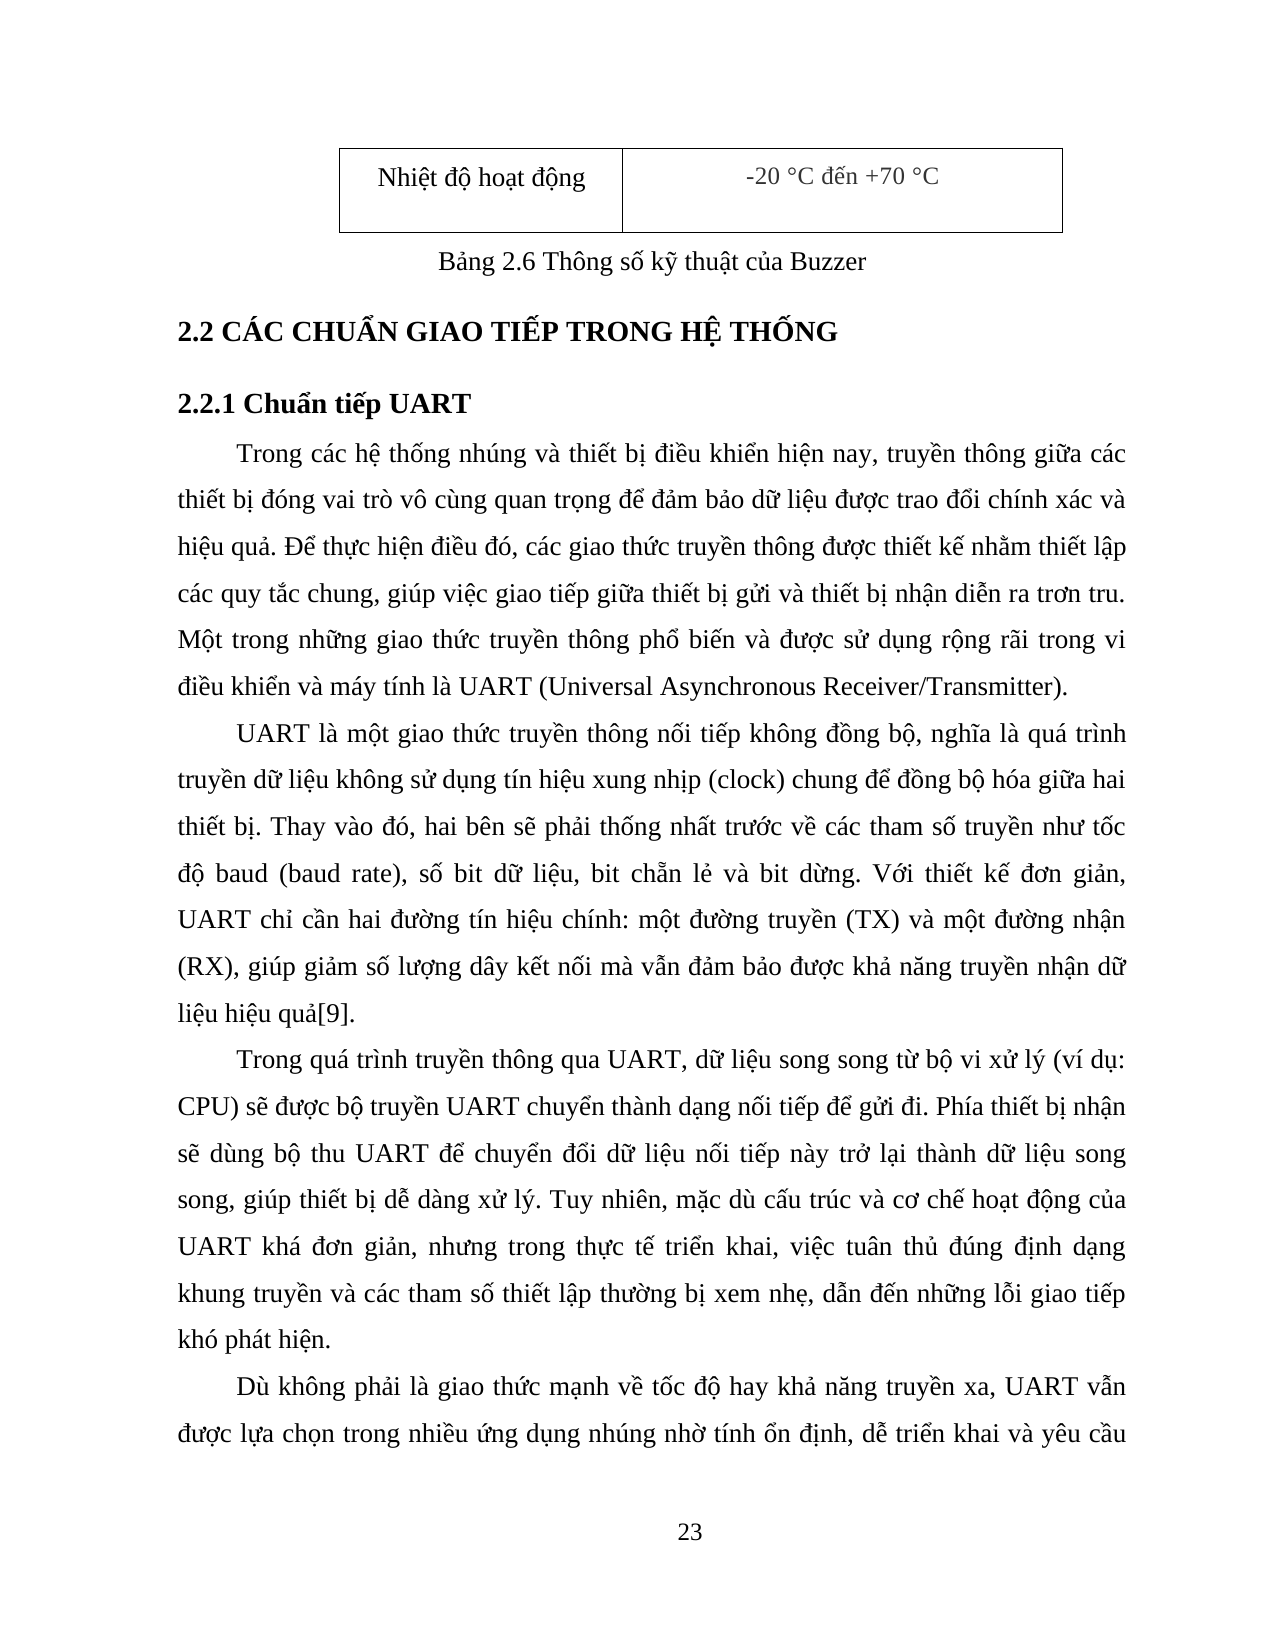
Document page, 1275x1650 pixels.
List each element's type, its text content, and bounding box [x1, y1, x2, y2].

text UART là một giao thức truyền thông nối tiếp không đồng bộ, nghĩa là quá trình truyền dữ liệu không sử dụng tín hiệu xung nhịp (clock) chung để đồng bộ hóa giữa hai thiết bị. Thay vào đó, hai bên sẽ phải thống nhất trước về các tham số truyền như tốc độ baud (baud rate), số bit dữ liệu, bit chẵn lẻ và bit dừng. Với thiết kế đơn giản, UART chỉ cần hai đường tín hiệu chính: một đường truyền (TX) và một đường nhận (RX), giúp giảm số lượng dây kết nối mà vẫn đảm bảo được khả năng truyền nhận dữ liệu hiệu quả[9]. [177, 717, 1127, 1028]
subtitle 2.2.1 Chuẩn tiếp UART [177, 386, 1127, 419]
text Trong các hệ thống nhúng và thiết bị điều khiển hiện nay, truyền thông giữa các thiết bị đóng vai trò vô cùng quan trọng để đảm bảo dữ liệu được trao đổi chính xác và hiệu quả. Để thực hiện điều đó, các giao thức truyền thông được thiết kế nhằm thiết lập các quy tắc chung, giúp việc giao tiếp giữa thiết bị gửi và thiết bị nhận diễn ra trơn tru. Một trong những giao thức truyền thông phổ biến và được sử dụng rộng rãi trong vi điều khiển và máy tính là UART (Universal Asynchronous Receiver/Transmitter). [177, 437, 1127, 701]
table_cell Nhiệt độ hoạt động [340, 149, 622, 232]
text Trong quá trình truyền thông qua UART, dữ liệu song song từ bộ vi xử lý (ví dụ: CPU) sẽ được bộ truyền UART chuyển thành dạng nối tiếp để gửi đi. Phía thiết bị nhận sẽ dùng bộ thu UART để chuyển đổi dữ liệu nối tiếp này trở lại thành dữ liệu song song, giúp thiết bị dễ dàng xử lý. Tuy nhiên, mặc dù cấu trúc và cơ chế hoạt động của UART khá đơn giản, nhưng trong thực tế triển khai, việc tuân thủ đúng định dạng khung truyền và các tham số thiết lập thường bị xem nhẹ, dẫn đến những lỗi giao tiếp khó phát hiện. [177, 1043, 1127, 1354]
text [177, 1370, 1127, 1448]
text Bảng 2.6 Thông số kỹ thuật của Buzzer [177, 245, 1127, 276]
table_cell -20 °C đến +70 °C [623, 149, 1062, 232]
subtitle 2.2 CÁC CHUẨN GIAO TIẾP TRONG HỆ THỐNG [177, 314, 1127, 347]
